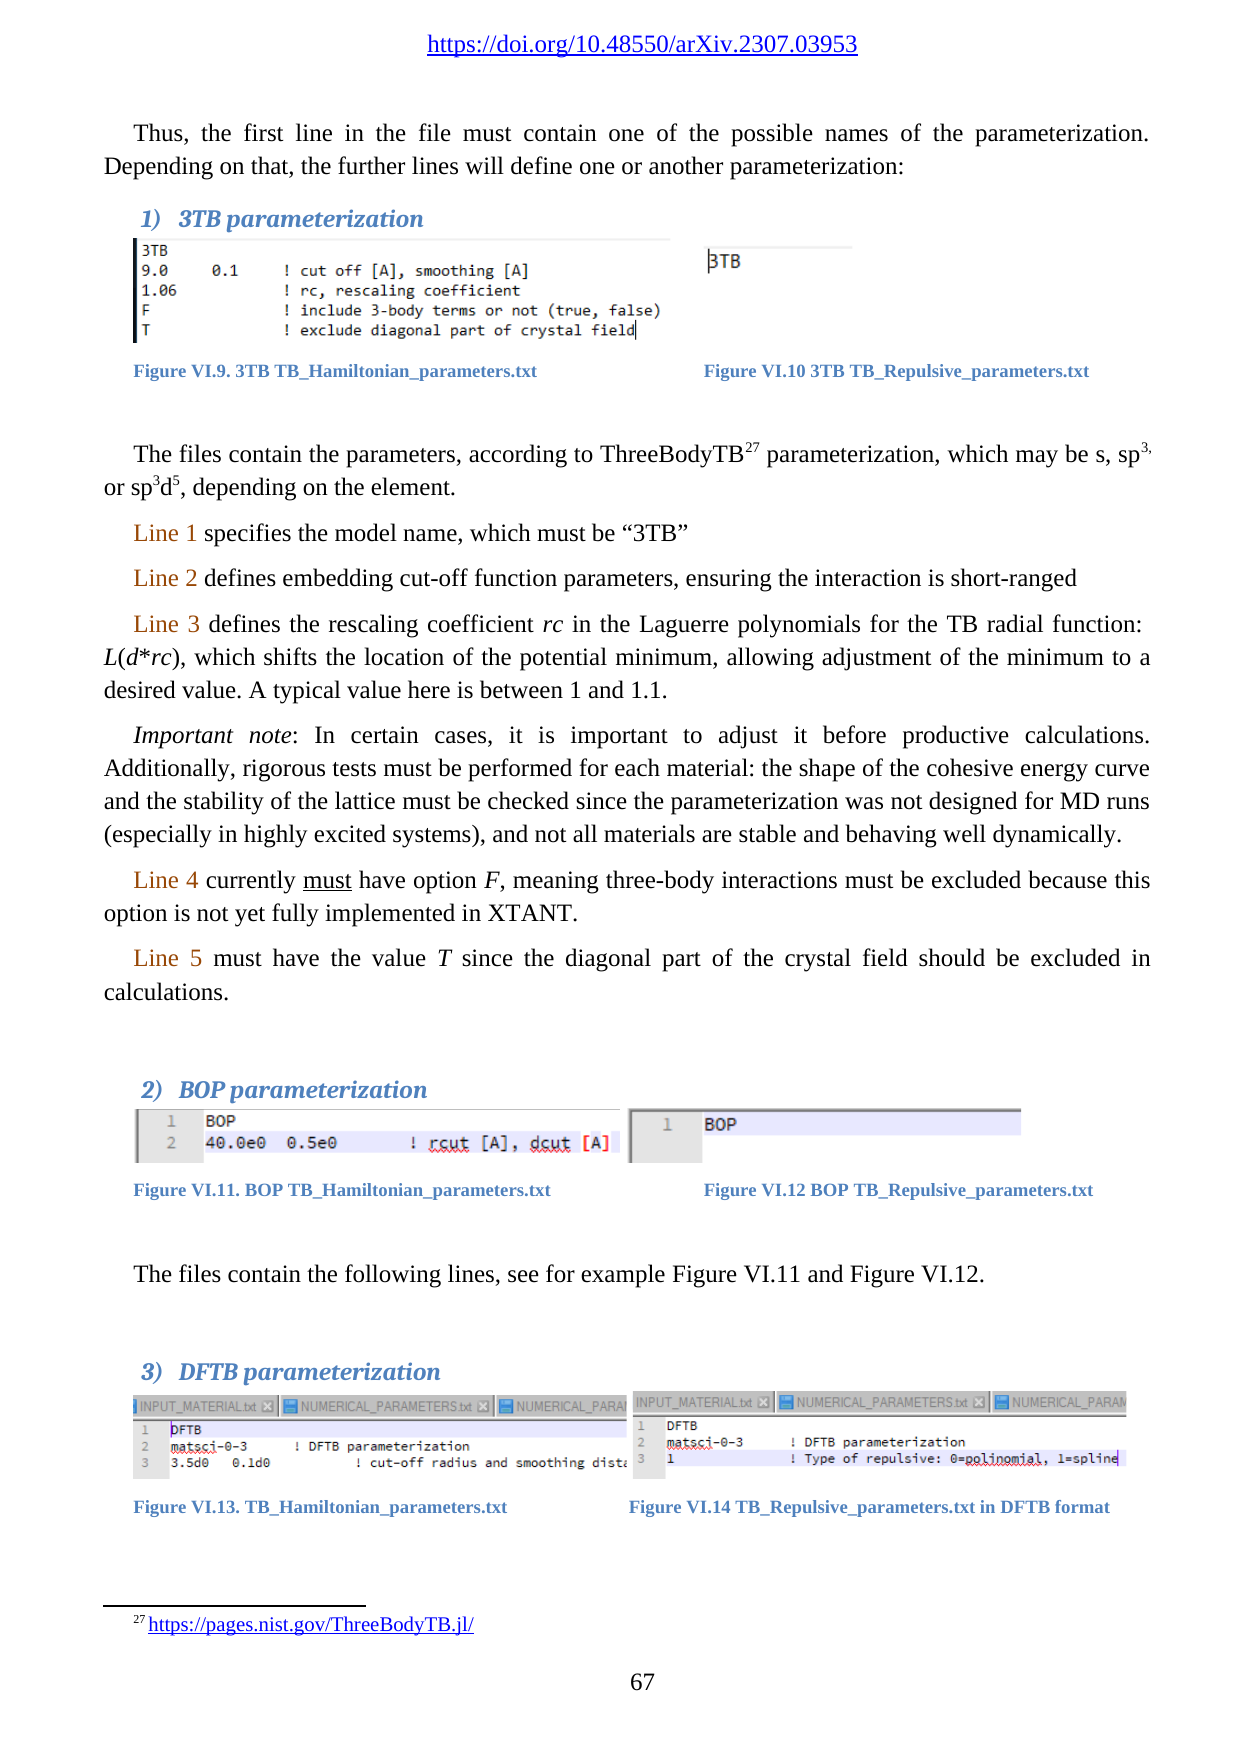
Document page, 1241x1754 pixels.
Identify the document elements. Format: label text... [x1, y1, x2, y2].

text Line 2 defines embedding cut-off function parameters, ensuring the interaction is short-ranged [103, 563, 1152, 592]
picture [133, 1109, 620, 1163]
text Line 3 defines the rescaling coefficient rc in the Laguerre polynomials for the TB radial function: L(d*rc), which shifts the location of the potential minimum, allowing adjustment of the minimum to a desired value. A typical value here is between 1 and 1.1. [103, 609, 1152, 704]
text Line 4 currently must have option F, meaning three-body interactions must be excluded because this option is not yet fully implemented in XTANT. [103, 865, 1152, 927]
text Important note: In certain cases, it is important to adjust it before productive calculations. Additionally, rigorous tests must be performed for each material: the shape of the cohesive energy curve and the stability of the lattice must be checked since the parameterization was not designed for MD runs (especially in highly excited systems), and not all materials are stable and behaving well dynamically. [103, 720, 1152, 848]
picture [632, 1391, 1127, 1479]
picture [133, 1395, 627, 1479]
subtitle BOP parameterization [141, 1076, 1152, 1105]
text Line 5 must have the value T since the diagonal part of the crystal field should be excluded in calculations. [103, 943, 1152, 1005]
picture [703, 245, 853, 343]
subtitle 3TB parameterization [141, 205, 1152, 234]
picture [133, 238, 671, 343]
text The files contain the parameters, according to ThreeBodyTB parameterization, which may be s, sp3, or sp3d5, depending on the element. [103, 439, 1152, 501]
text Thus, the first line in the file must contain one of the possible names of the parameterization. Depending on that, the further lines will define one or another parameterization: [103, 118, 1152, 180]
subtitle DFTB parameterization [141, 1358, 1152, 1387]
text Line 1 specifies the model name, which must be “3TB” [103, 518, 1152, 547]
picture [626, 1108, 1022, 1163]
